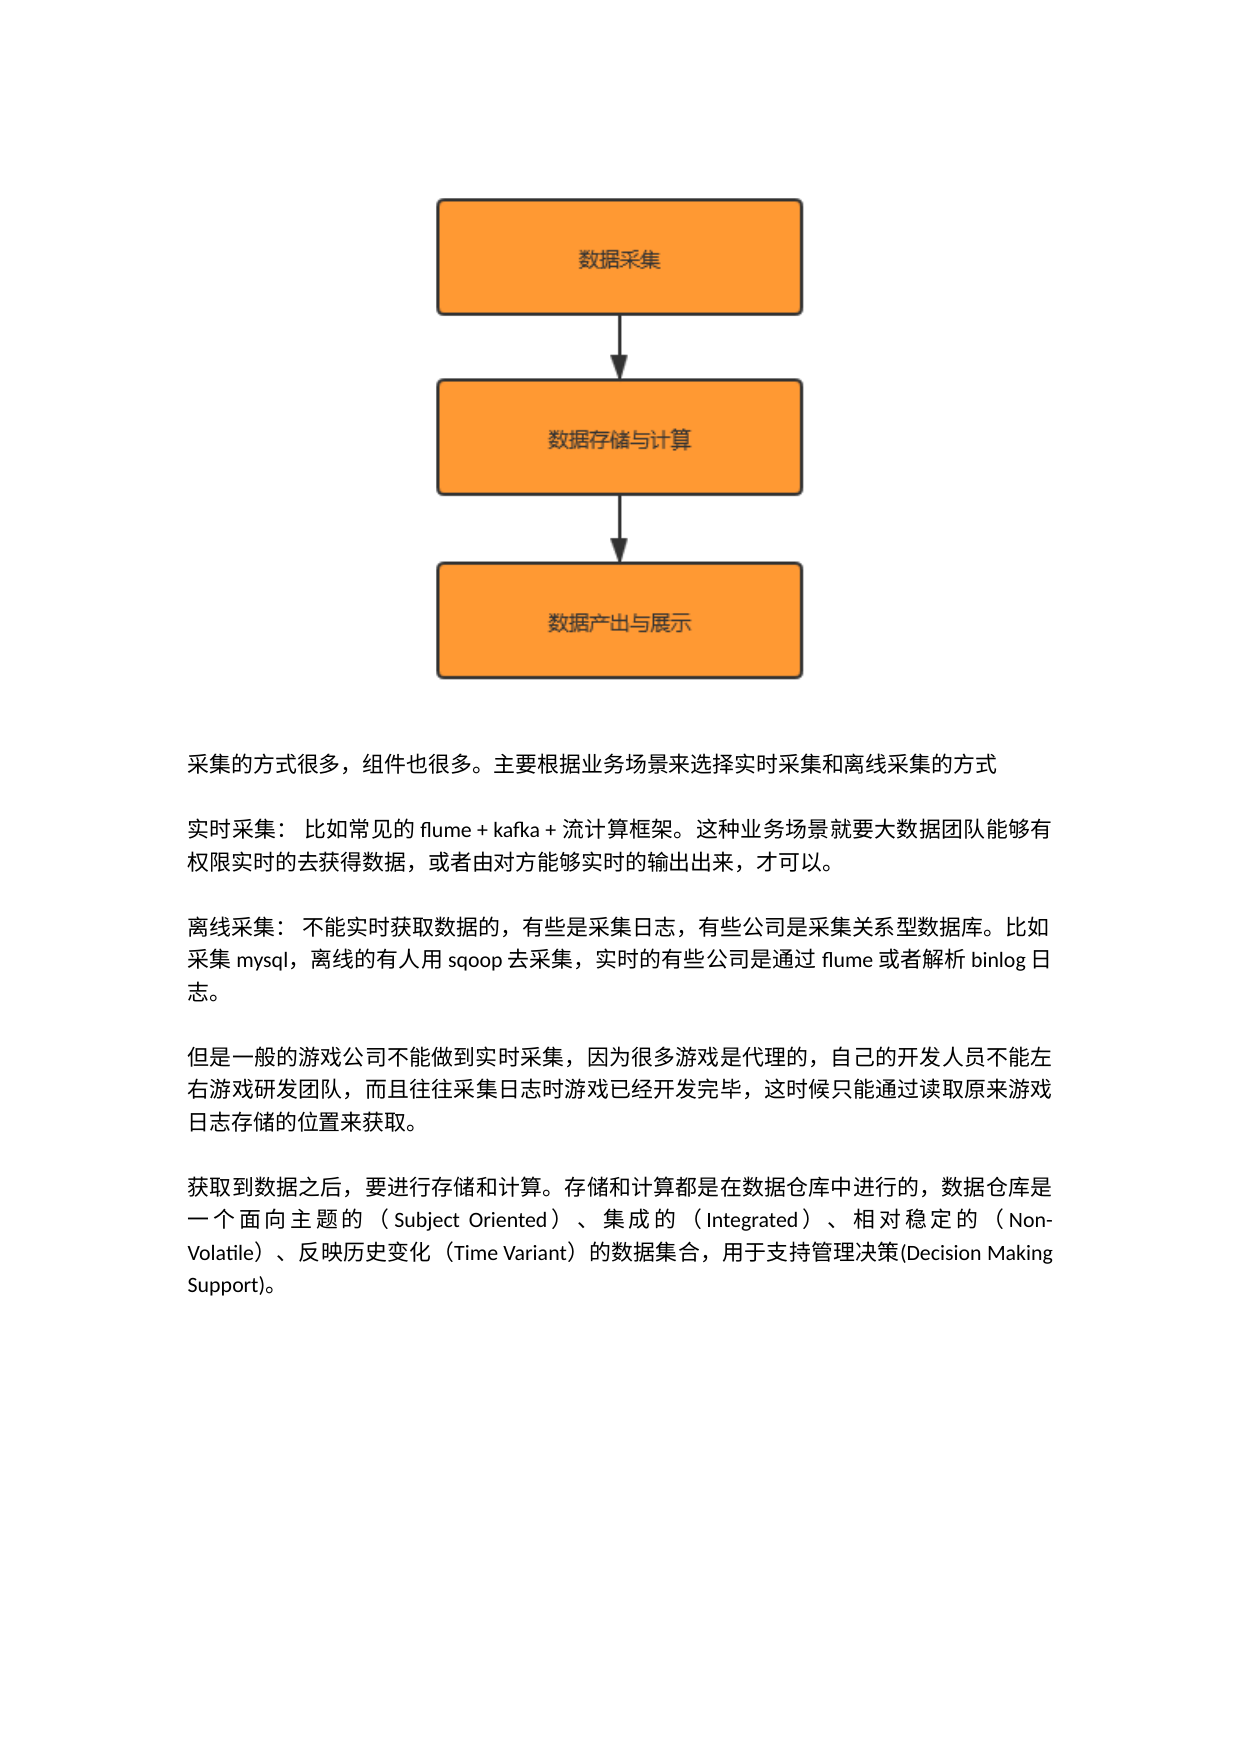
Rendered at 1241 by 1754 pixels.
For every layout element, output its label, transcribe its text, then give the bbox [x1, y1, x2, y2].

text 采集的方式很多，组件也很多。主要根据业务场景来选择实时采集和离线采集的方式 [187, 747, 1053, 779]
text 离线采集： 不能实时获取数据的，有些是采集日志，有些公司是采集关系型数据库。比如采集mysql，离线的有人用sqoop去采集，实时的有些公司是通过flume或者解析binlog日志。 [187, 909, 1053, 1007]
picture [399, 162, 841, 717]
text 但是一般的游戏公司不能做到实时采集，因为很多游戏是代理的，自己的开发人员不能左右游戏研发团队，而且往往采集日志时游戏已经开发完毕，这时候只能通过读取原来游戏日志存储的位置来获取。 [187, 1039, 1053, 1137]
text 实时采集： 比如常见的flume + kafka + 流计算框架。这种业务场景就要大数据团队能够有权限实时的去获得数据，或者由对方能够实时的输出出来，才可以。 [187, 812, 1053, 877]
text 获取到数据之后，要进行存储和计算。存储和计算都是在数据仓库中进行的，数据仓库是一个面向主题的（Subject Oriented）、集成的（Integrated）、相对稳定的（Non-Volatile）、反映历史变化（Time Variant）的数据集合，用于支持管理决策(Decision Making Support)。 [187, 1169, 1053, 1299]
